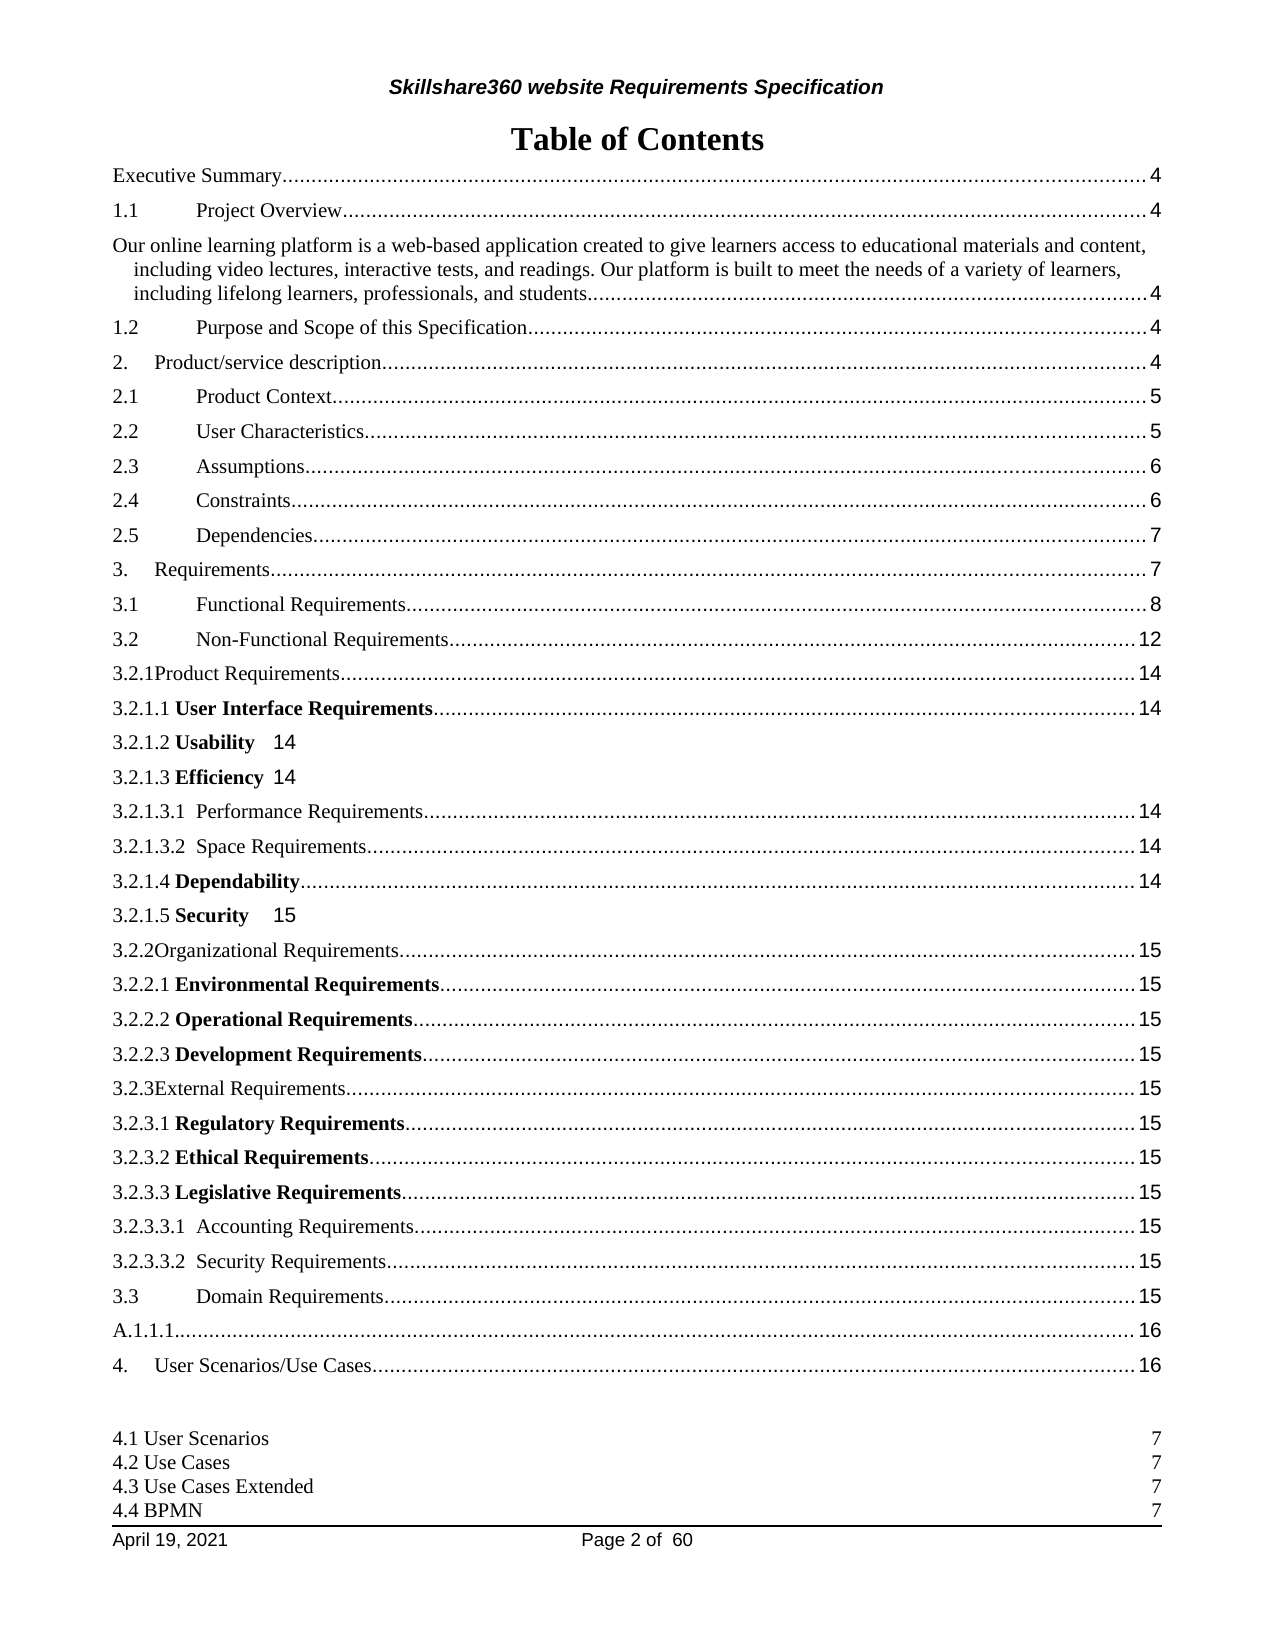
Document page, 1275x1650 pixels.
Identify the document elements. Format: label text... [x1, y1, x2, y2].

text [112, 1426, 1162, 1522]
text Table of Contents [112, 119, 1162, 157]
